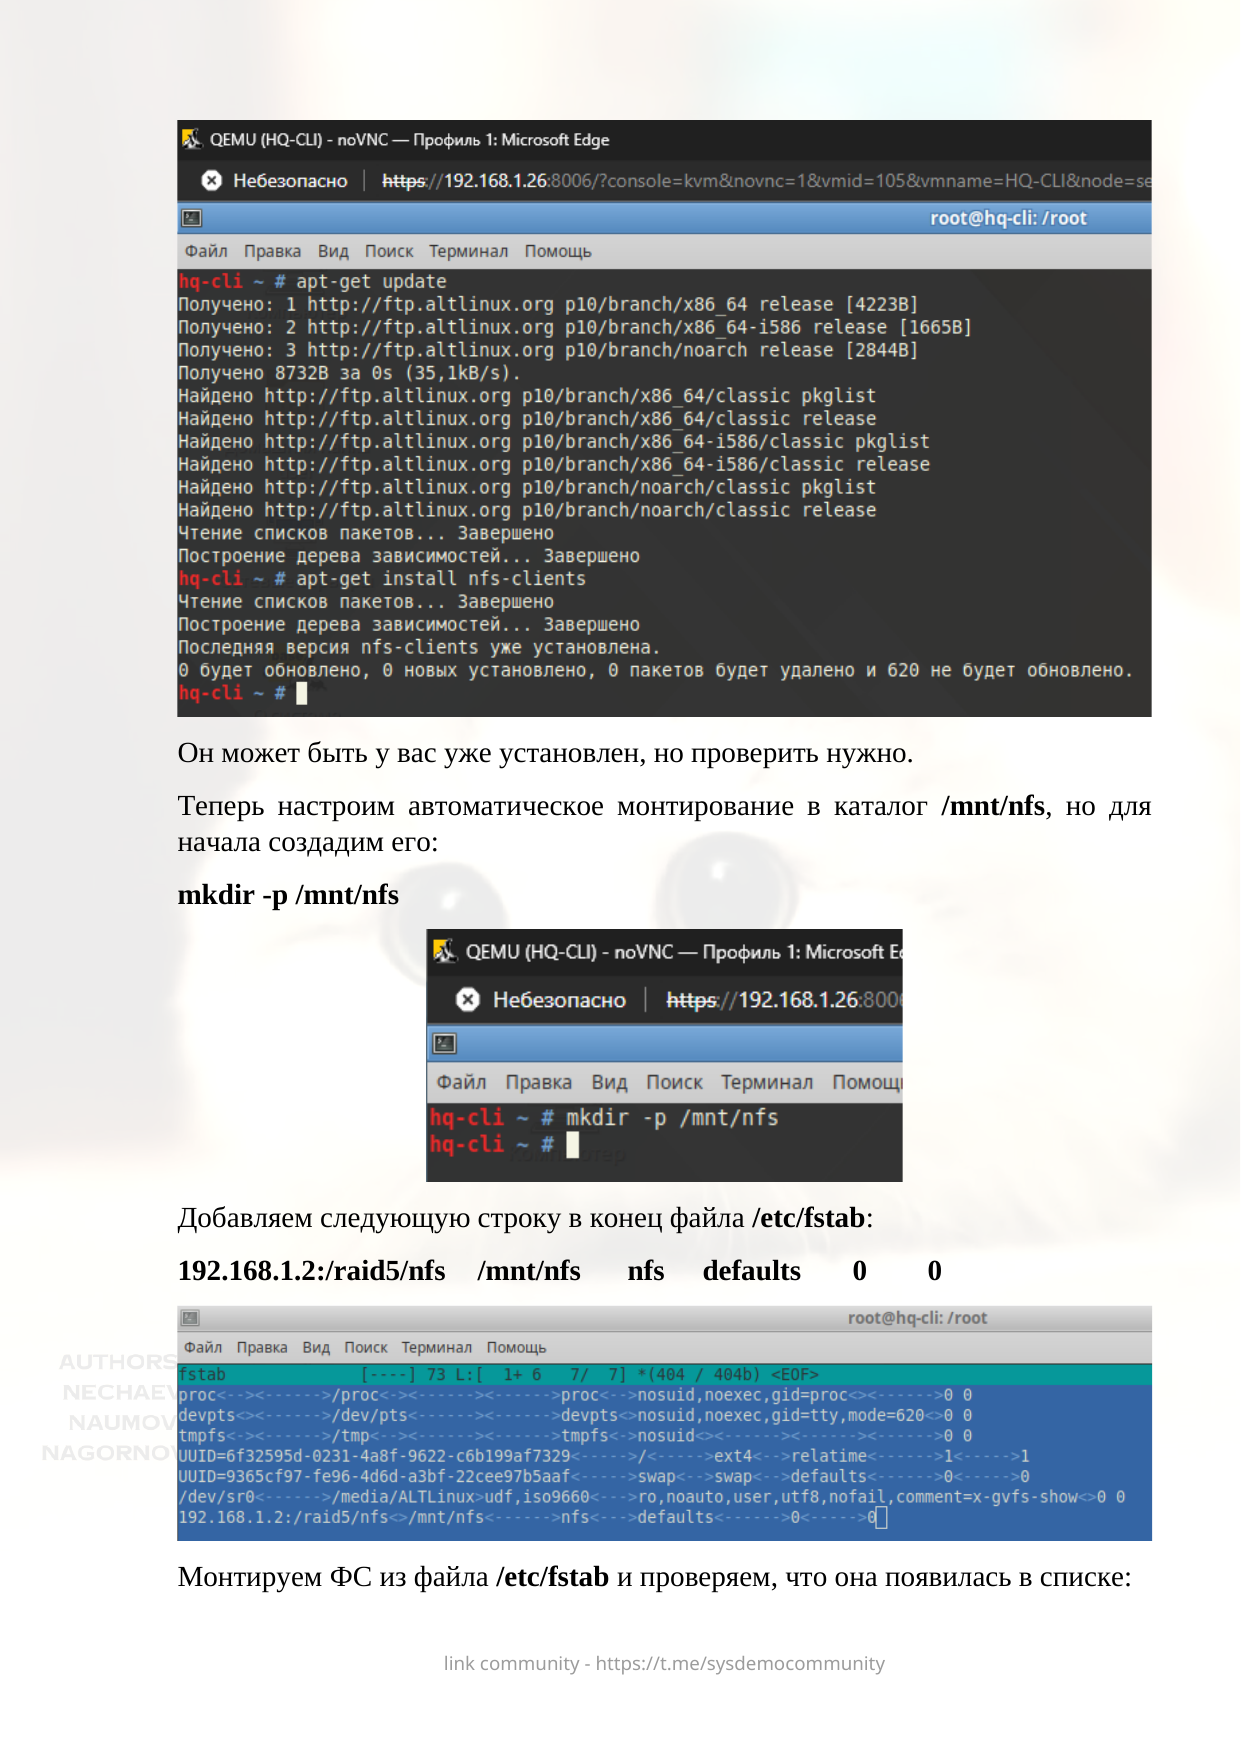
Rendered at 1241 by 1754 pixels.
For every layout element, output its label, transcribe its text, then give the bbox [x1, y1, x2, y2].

text Теперь настроим автоматическое монтирование в каталог /mnt/nfs, но для начала создадим его: [177, 788, 1152, 858]
text Монтируем ФС из файла /etc/fstab и проверяем, что она появилась в списке: [177, 1559, 1152, 1593]
text mkdir -p /mnt/nfs [177, 877, 1152, 911]
picture [177, 1305, 1153, 1541]
text Добавляем следующую строку в конец файла /etc/fstab: [177, 1200, 1152, 1234]
text Он может быть у вас уже установлен, но проверить нужно. [177, 735, 1152, 769]
text 192.168.1.2:/raid5/nfs /mnt/nfs nfs defaults 0 0 [177, 1253, 1152, 1287]
picture [426, 929, 903, 1182]
picture [177, 120, 1152, 717]
